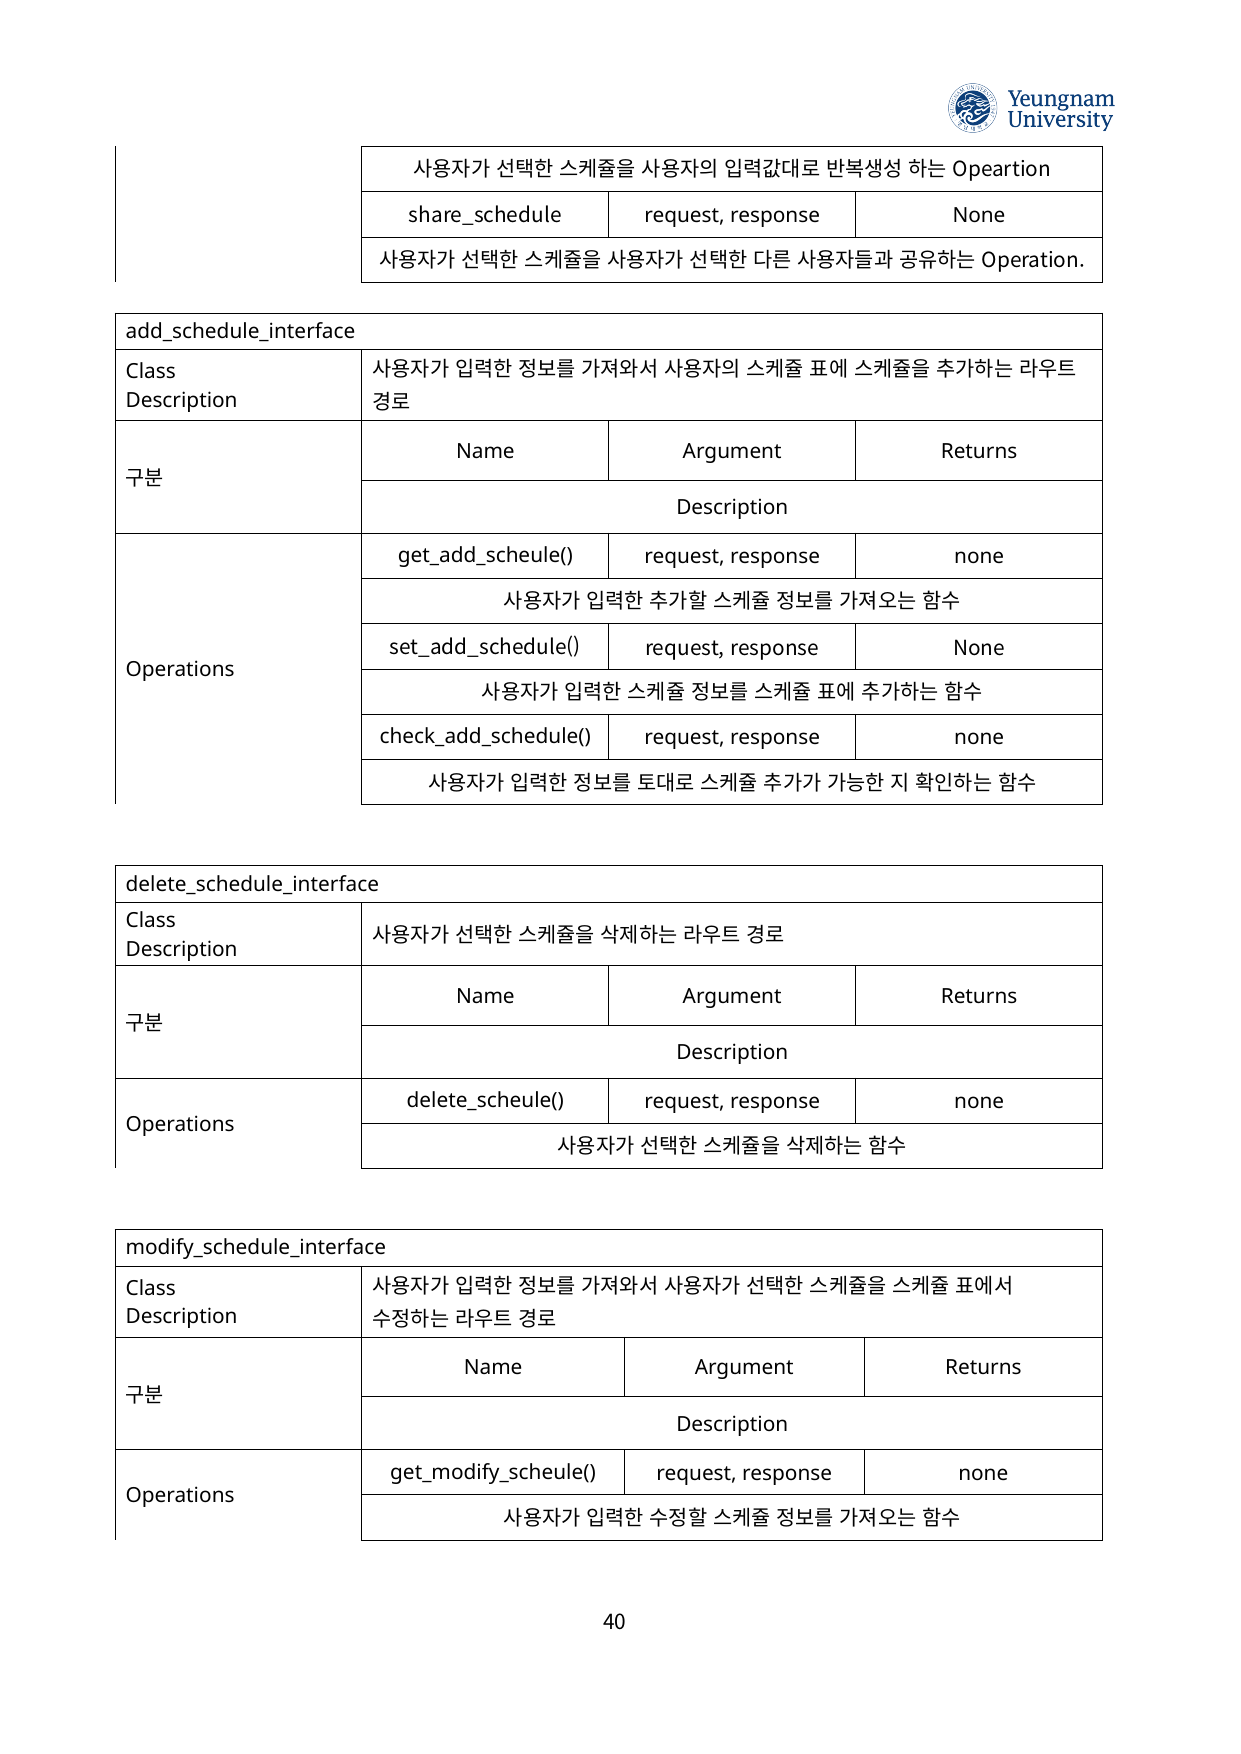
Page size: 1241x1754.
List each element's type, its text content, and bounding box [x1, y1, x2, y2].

table_header add_schedule_interface [116, 314, 1102, 349]
table_cell none [856, 534, 1102, 578]
table_cell Operations [116, 534, 361, 804]
table_cell 사용자가 입력한 추가할 스케쥴 정보를 가져오는 함수 [362, 579, 1102, 623]
table_cell Class Description [116, 350, 361, 420]
table_cell 사용자가 입력한 정보를 가져와서 사용자의 스케쥴 표에 스케쥴을 추가하는 라우트 경로 [362, 350, 1102, 420]
table_cell share_schedule [362, 192, 608, 236]
table_cell 구분 [116, 966, 361, 1078]
table_cell 사용자가 선택한 스케쥴을 삭제하는 함수 [362, 1124, 1102, 1168]
table_cell request, response [609, 1079, 855, 1123]
table_cell Name [362, 1338, 624, 1396]
table_cell 사용자가 선택한 스케쥴을 삭제하는 라우트 경로 [362, 903, 1102, 965]
table_cell set_add_schedule() [362, 624, 608, 668]
table_cell Argument [609, 966, 855, 1024]
table_cell Operations [116, 1079, 361, 1168]
picture [948, 83, 1115, 133]
table_cell Name [362, 966, 608, 1024]
table_cell 구분 [116, 421, 361, 533]
table_cell get_modify_scheule() [362, 1450, 624, 1494]
table_cell Description [362, 481, 1102, 533]
table_cell request, response [609, 624, 855, 668]
table_cell Class Description [116, 1267, 361, 1337]
table_cell Returns [856, 421, 1102, 479]
table_cell 사용자가 입력한 정보를 토대로 스케쥴 추가가 가능한 지 확인하는 함수 [362, 760, 1102, 804]
table_cell none [856, 1079, 1102, 1123]
table_cell Returns [856, 966, 1102, 1024]
table_cell check_add_schedule() [362, 715, 608, 759]
table_cell request, response [609, 715, 855, 759]
table_cell Description [362, 1026, 1102, 1078]
table_cell request, response [609, 534, 855, 578]
table_cell None [856, 624, 1102, 668]
table_cell request, response [625, 1450, 864, 1494]
table_cell Class Description [116, 903, 361, 965]
table_cell 사용자가 입력한 정보를 가져와서 사용자가 선택한 스케쥴을 스케쥴 표에서 수정하는 라우트 경로 [362, 1267, 1102, 1337]
table_cell Argument [609, 421, 855, 479]
table_cell 사용자가 입력한 스케쥴 정보를 스케쥴 표에 추가하는 함수 [362, 670, 1102, 714]
table_cell get_add_scheule() [362, 534, 608, 578]
table_cell None [856, 192, 1102, 236]
table_cell none [865, 1450, 1102, 1494]
table_cell none [856, 715, 1102, 759]
table_cell Description [362, 1397, 1102, 1449]
table_cell request, response [609, 192, 855, 236]
table_cell 구분 [116, 1338, 361, 1449]
table_cell Returns [865, 1338, 1102, 1396]
table_cell 사용자가 선택한 스케쥴을 사용자의 입력값대로 반복생성 하는 Opeartion [362, 147, 1102, 191]
table_header modify_schedule_interface [116, 1230, 1102, 1266]
table_header delete_schedule_interface [116, 866, 1102, 902]
table_cell 사용자가 입력한 수정할 스케쥴 정보를 가져오는 함수 [362, 1495, 1102, 1540]
table_cell delete_scheule() [362, 1079, 608, 1123]
table_cell 사용자가 선택한 스케쥴을 사용자가 선택한 다른 사용자들과 공유하는 Operation. [362, 238, 1102, 282]
table_cell Argument [625, 1338, 864, 1396]
table_cell Name [362, 421, 608, 479]
table_cell Operations [116, 1450, 361, 1540]
